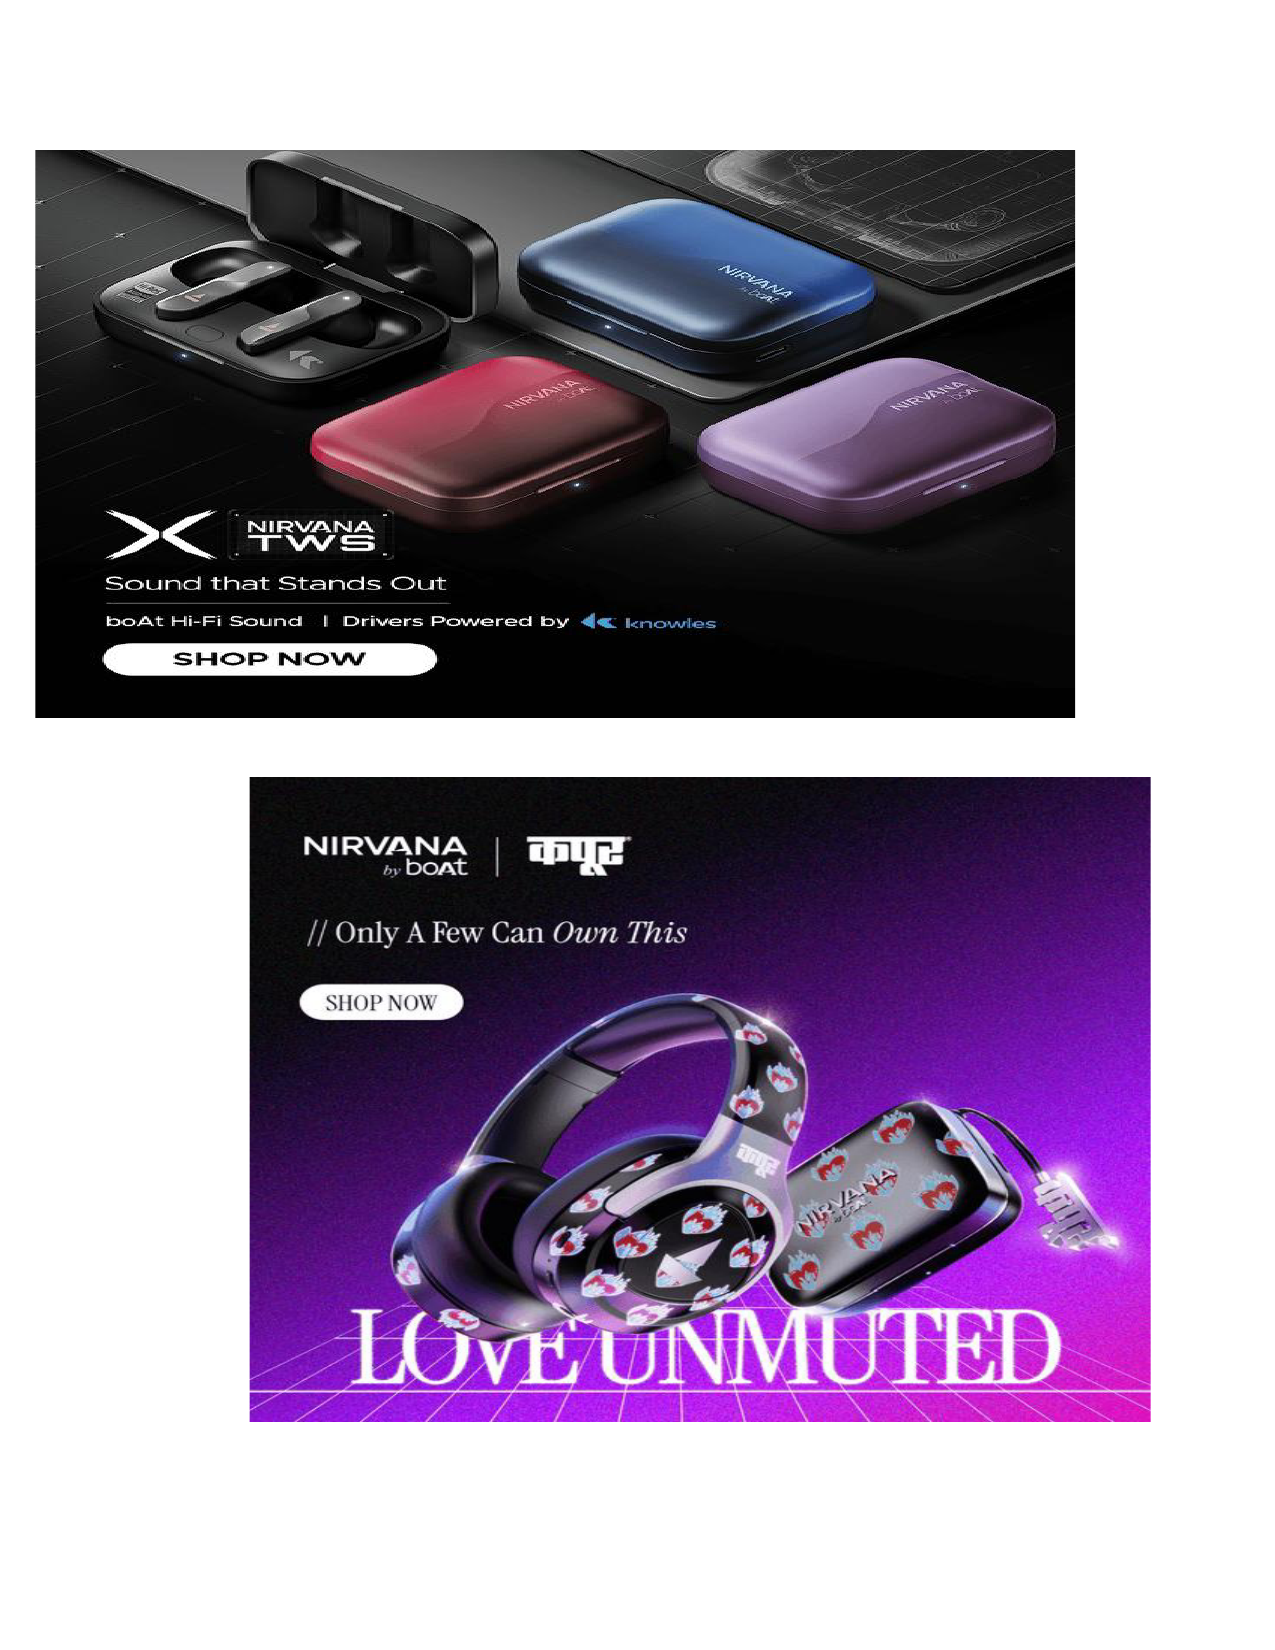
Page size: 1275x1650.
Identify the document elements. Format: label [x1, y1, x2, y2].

picture [249, 777, 1151, 1422]
picture [35, 150, 1075, 718]
